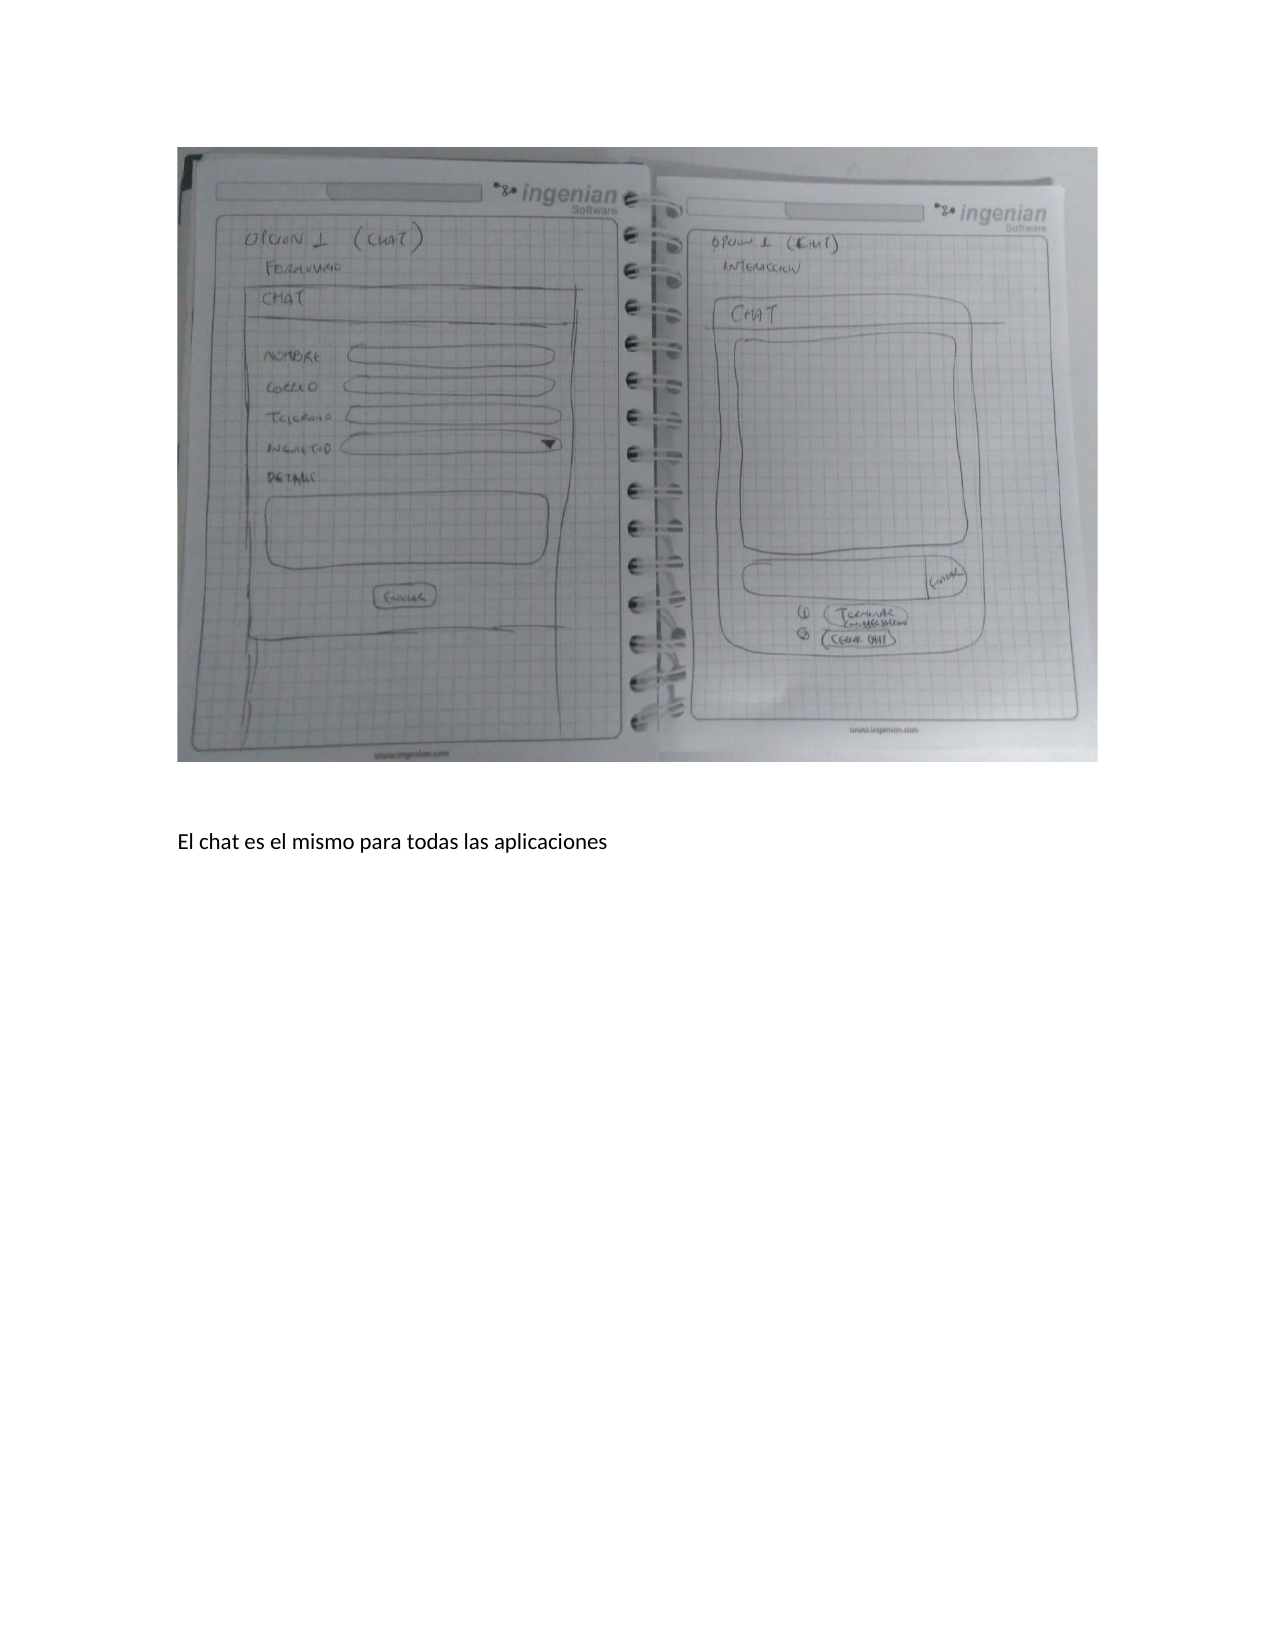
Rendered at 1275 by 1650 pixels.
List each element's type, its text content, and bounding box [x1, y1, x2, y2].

picture [177, 147, 1098, 762]
text El chat es el mismo para todas las aplicaciones [177, 827, 1098, 855]
